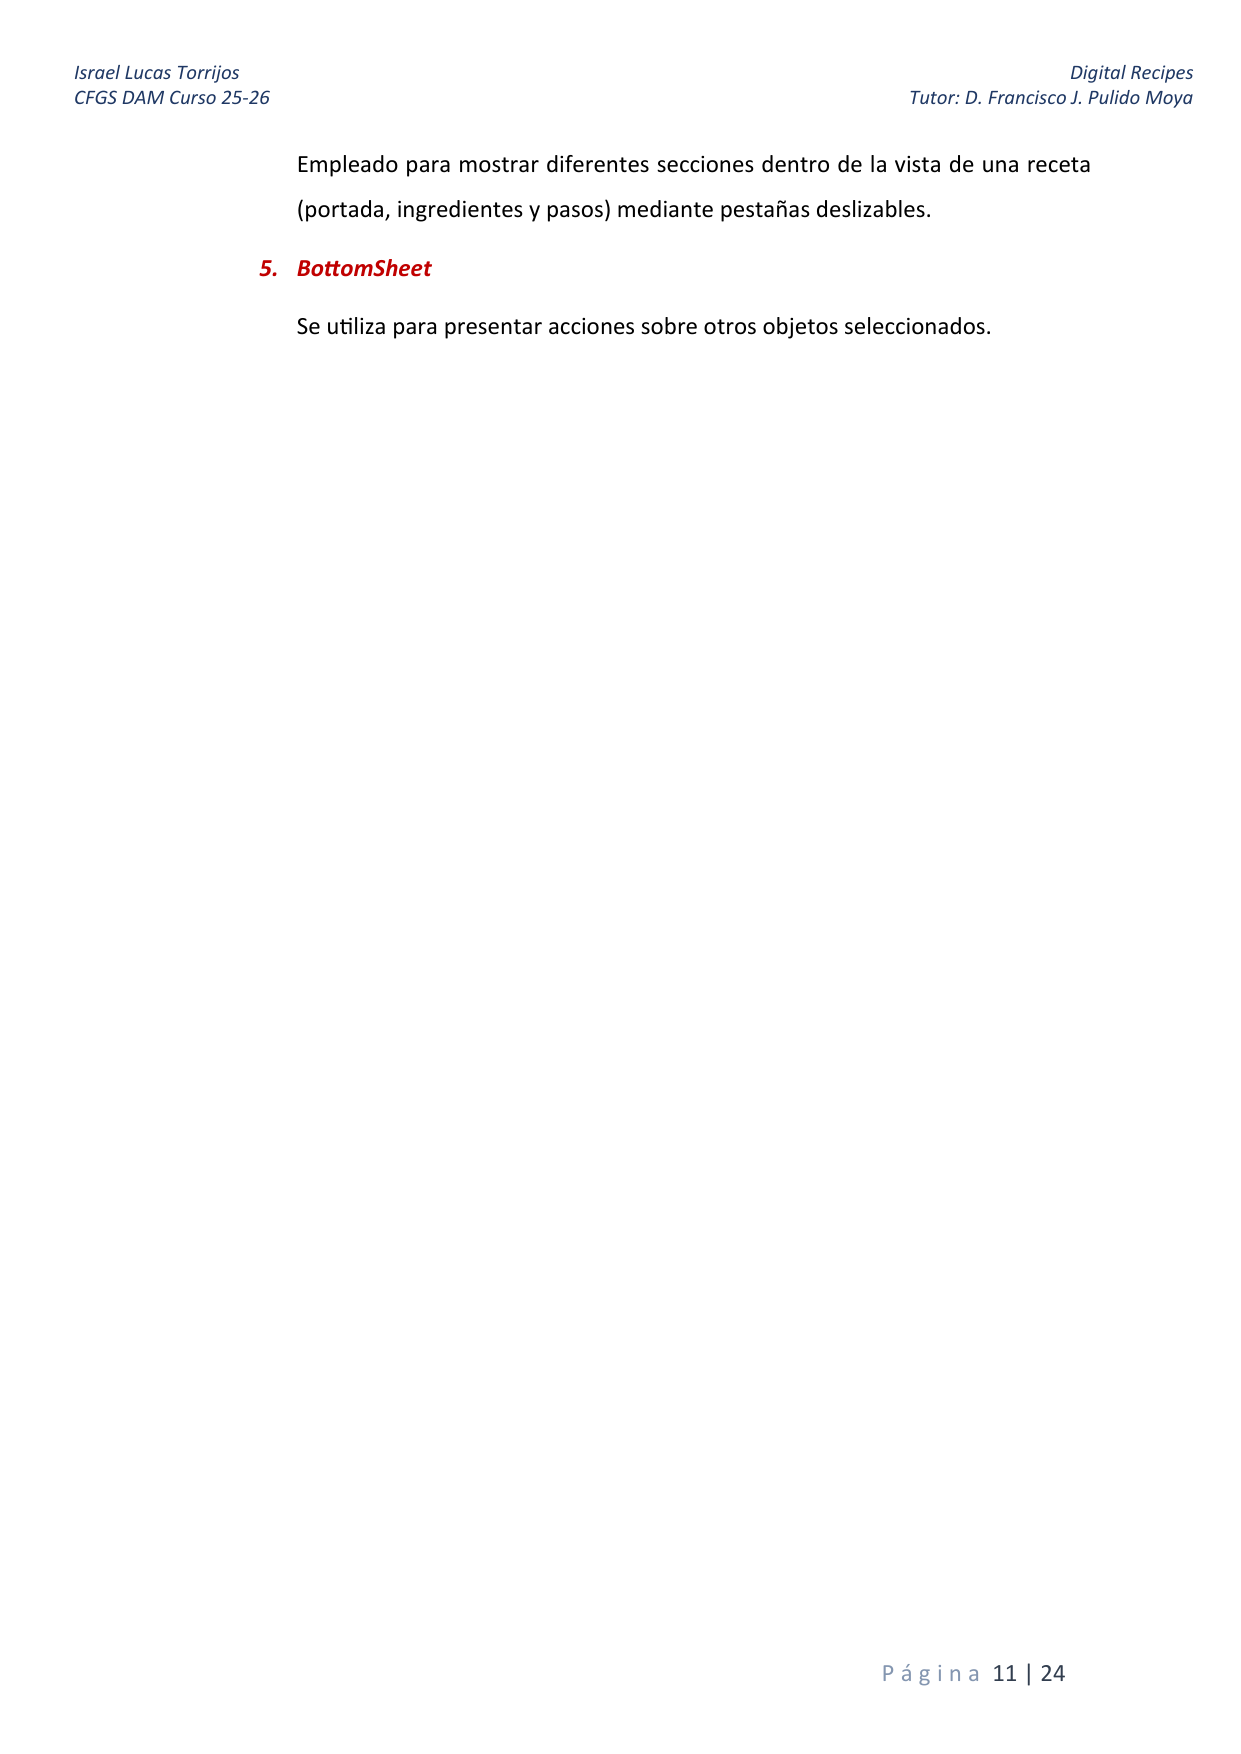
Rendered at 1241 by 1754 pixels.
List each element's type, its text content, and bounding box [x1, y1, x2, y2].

text Empleado para mostrar diferentes secciones dentro de la vista de una receta (portada, ingredientes y pasos) mediante pestañas deslizables. [297, 148, 1092, 224]
text Se utiliza para presentar acciones sobre otros objetos seleccionados. [297, 310, 1092, 340]
list BottomSheet [259, 252, 1092, 282]
